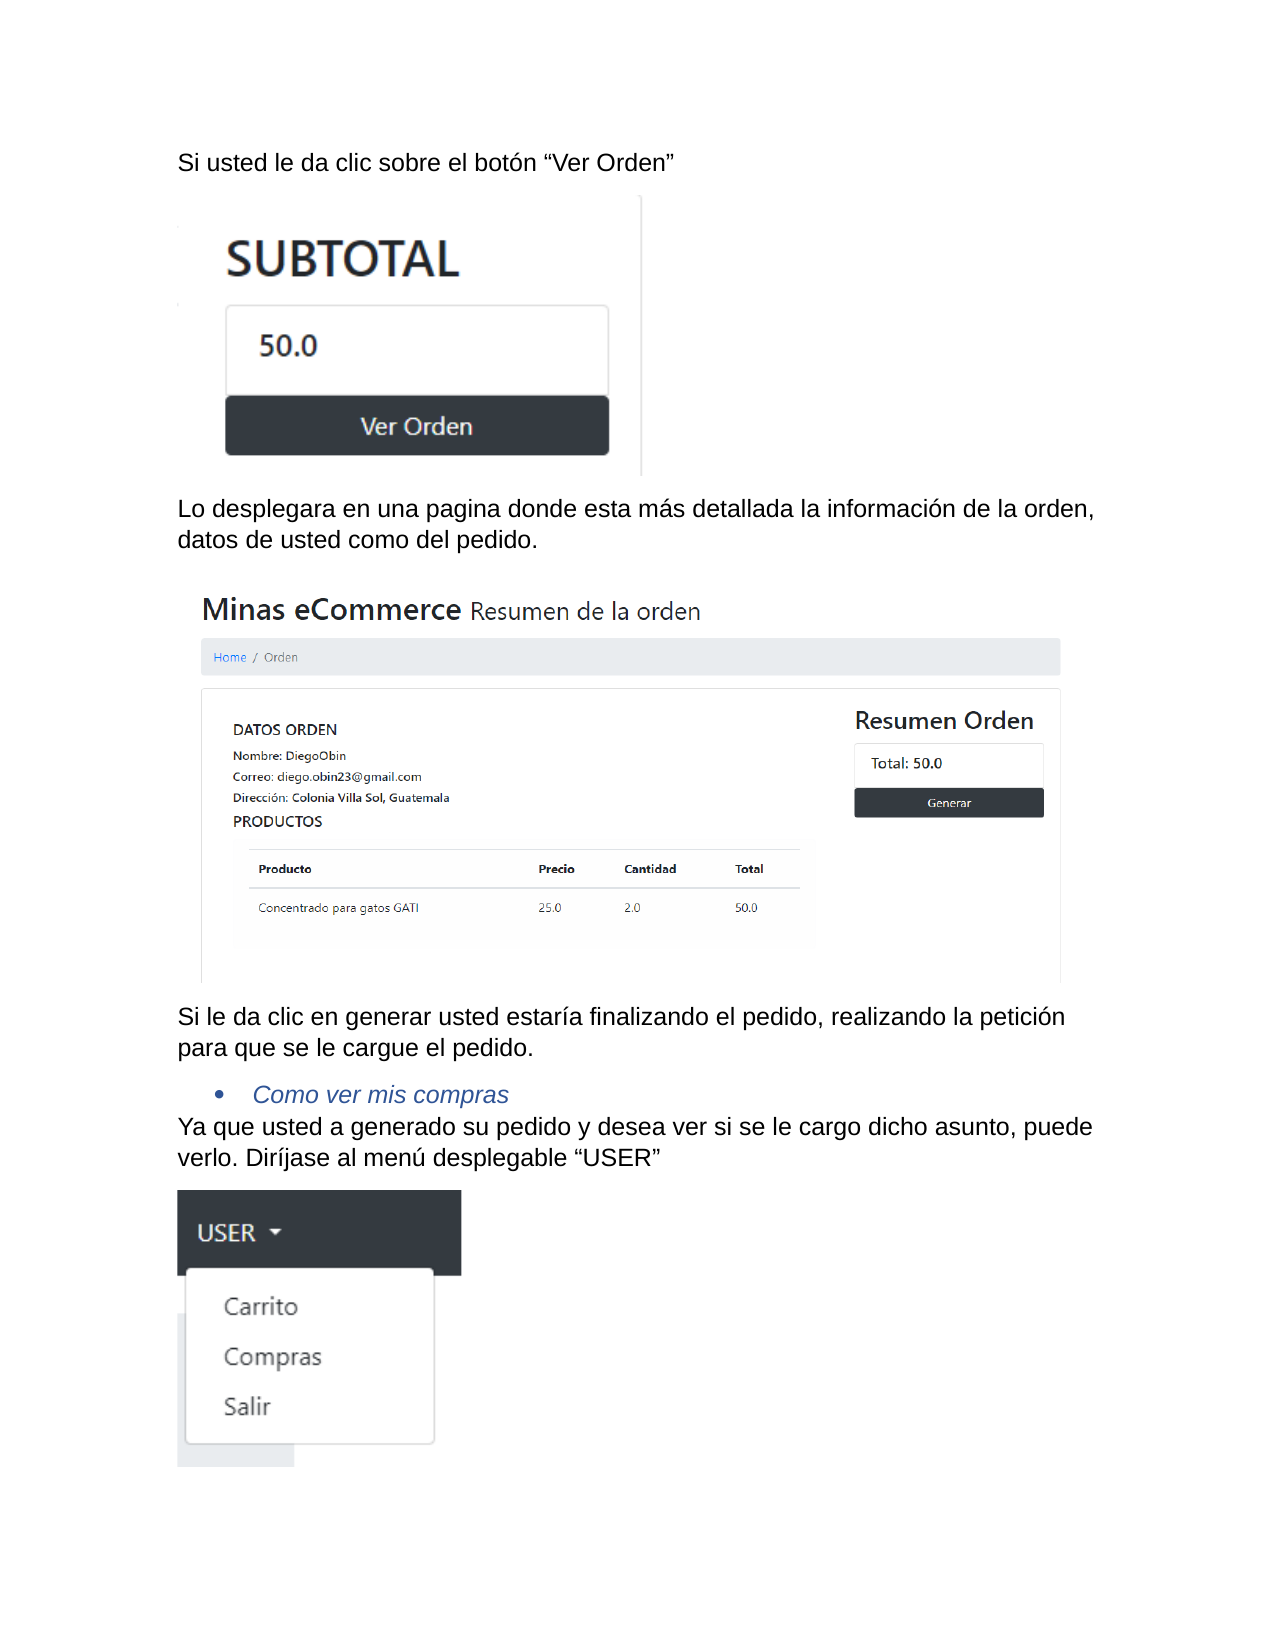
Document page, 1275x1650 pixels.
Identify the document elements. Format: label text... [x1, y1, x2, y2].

picture [177, 195, 647, 476]
picture [177, 572, 1098, 983]
picture [177, 1190, 462, 1467]
subtitle Como ver mis compras [215, 1081, 1098, 1109]
text Si le da clic en generar usted estaría finalizando el pedido, realizando la petición para que se le cargue el pedido. [177, 1002, 1098, 1062]
text Lo desplegara en una pagina donde esta más detallada la información de la orden, datos de usted como del pedido. [177, 494, 1098, 554]
text Si usted le da clic sobre el botón “Ver Orden” [177, 148, 1098, 176]
text Ya que usted a generado su pedido y desea ver si se le cargo dicho asunto, puede verlo. Diríjase al menú desplegable “USER” [177, 1112, 1098, 1171]
